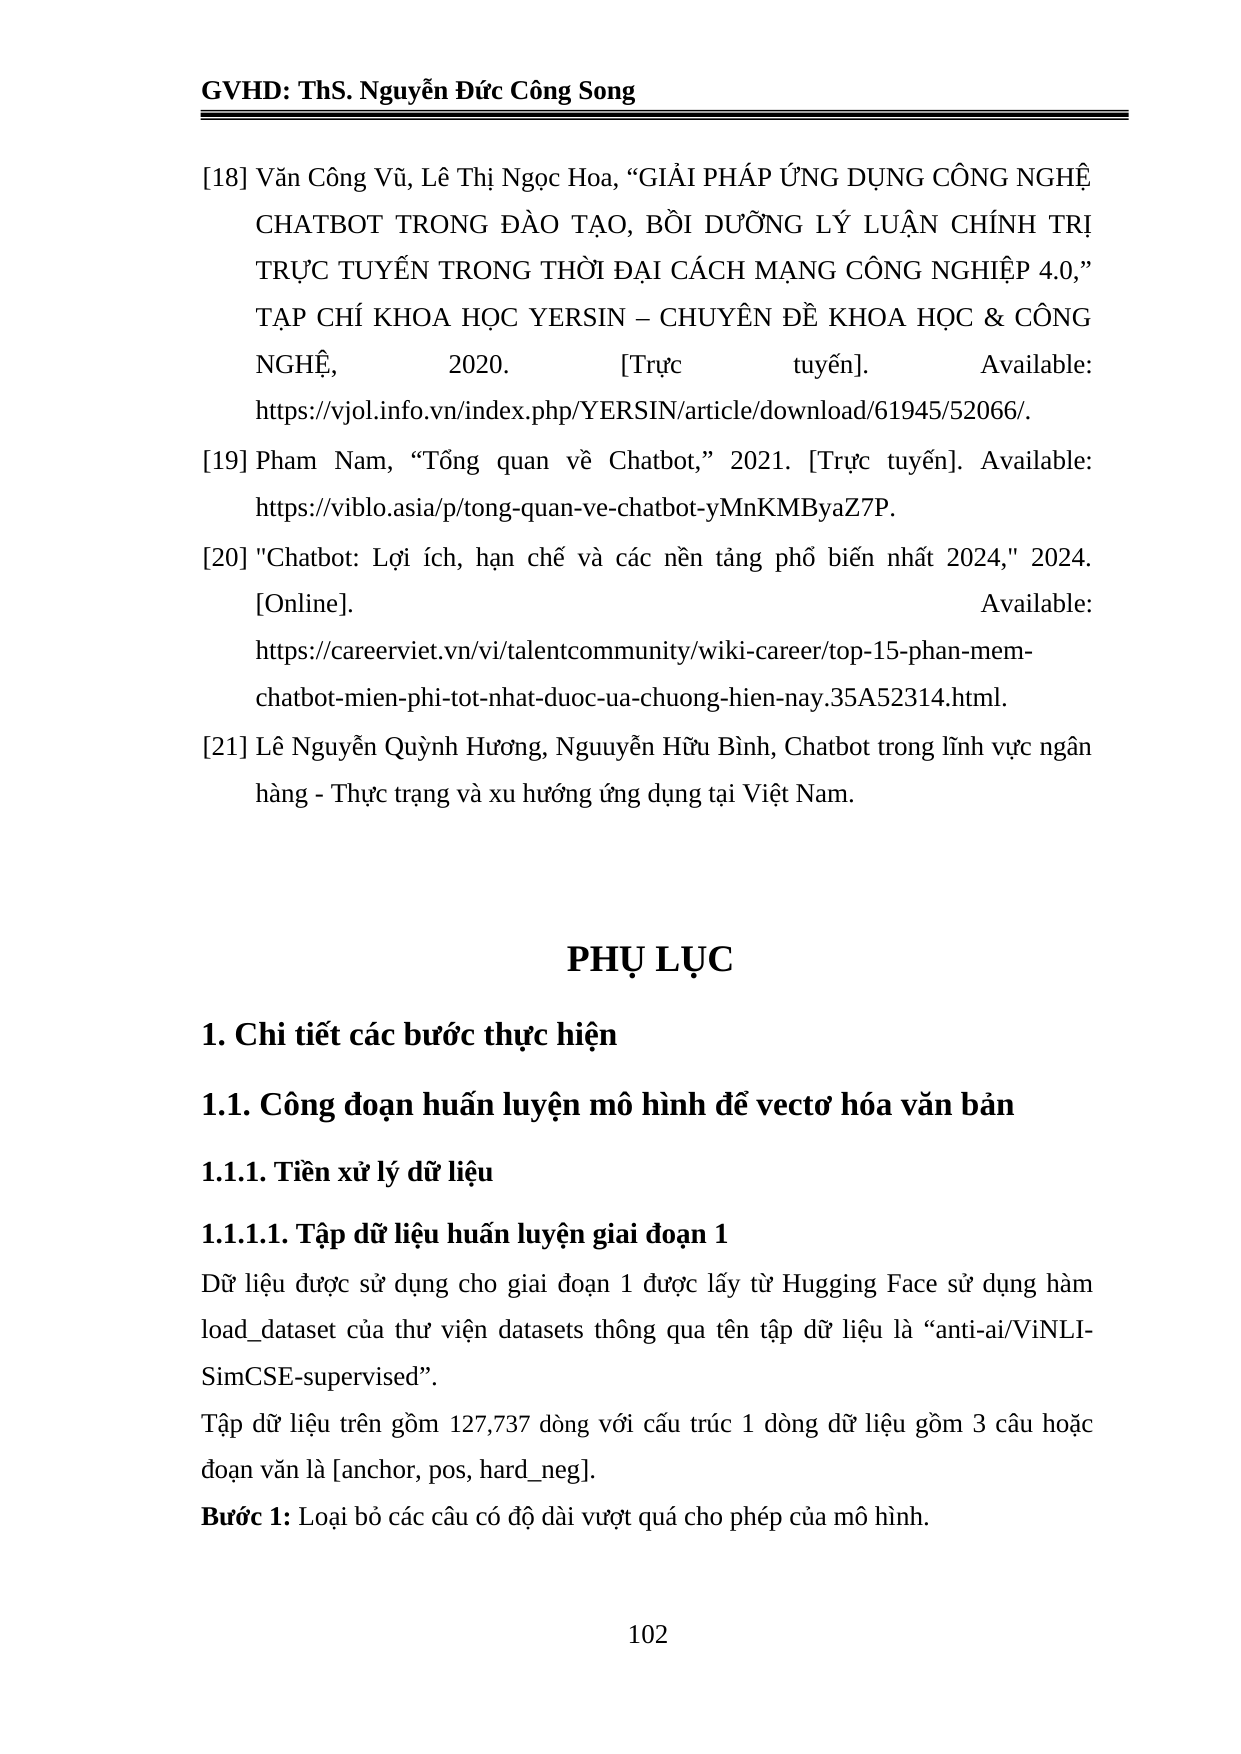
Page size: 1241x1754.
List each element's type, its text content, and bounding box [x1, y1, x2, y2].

text Công đoạn huấn luyện mô hình để vectơ hóa văn bản [201, 1084, 1094, 1122]
text Dữ liệu được sử dụng cho giai đoạn 1 được lấy từ Hugging Face sử dụng hàm load_dataset của thư viện datasets thông qua tên tập dữ liệu là “anti-ai/ViNLI-SimCSE-supervised”. [201, 1267, 1094, 1391]
text Tập dữ liệu trên gồm 127,737 dòng với cấu trúc 1 dòng dữ liệu gồm 3 câu hoặc đoạn văn là [anchor, pos, hard_neg]. [201, 1407, 1094, 1485]
text Tiền xử lý dữ liệu [201, 1154, 1094, 1187]
text Bước 1: Loại bỏ các câu có độ dài vượt quá cho phép của mô hình. [201, 1500, 1094, 1531]
subtitle PHỤ LỤC [206, 937, 1094, 980]
text Tập dữ liệu huấn luyện giai đoạn 1 [201, 1217, 1094, 1250]
text Chi tiết các bước thực hiện [201, 1014, 1094, 1052]
